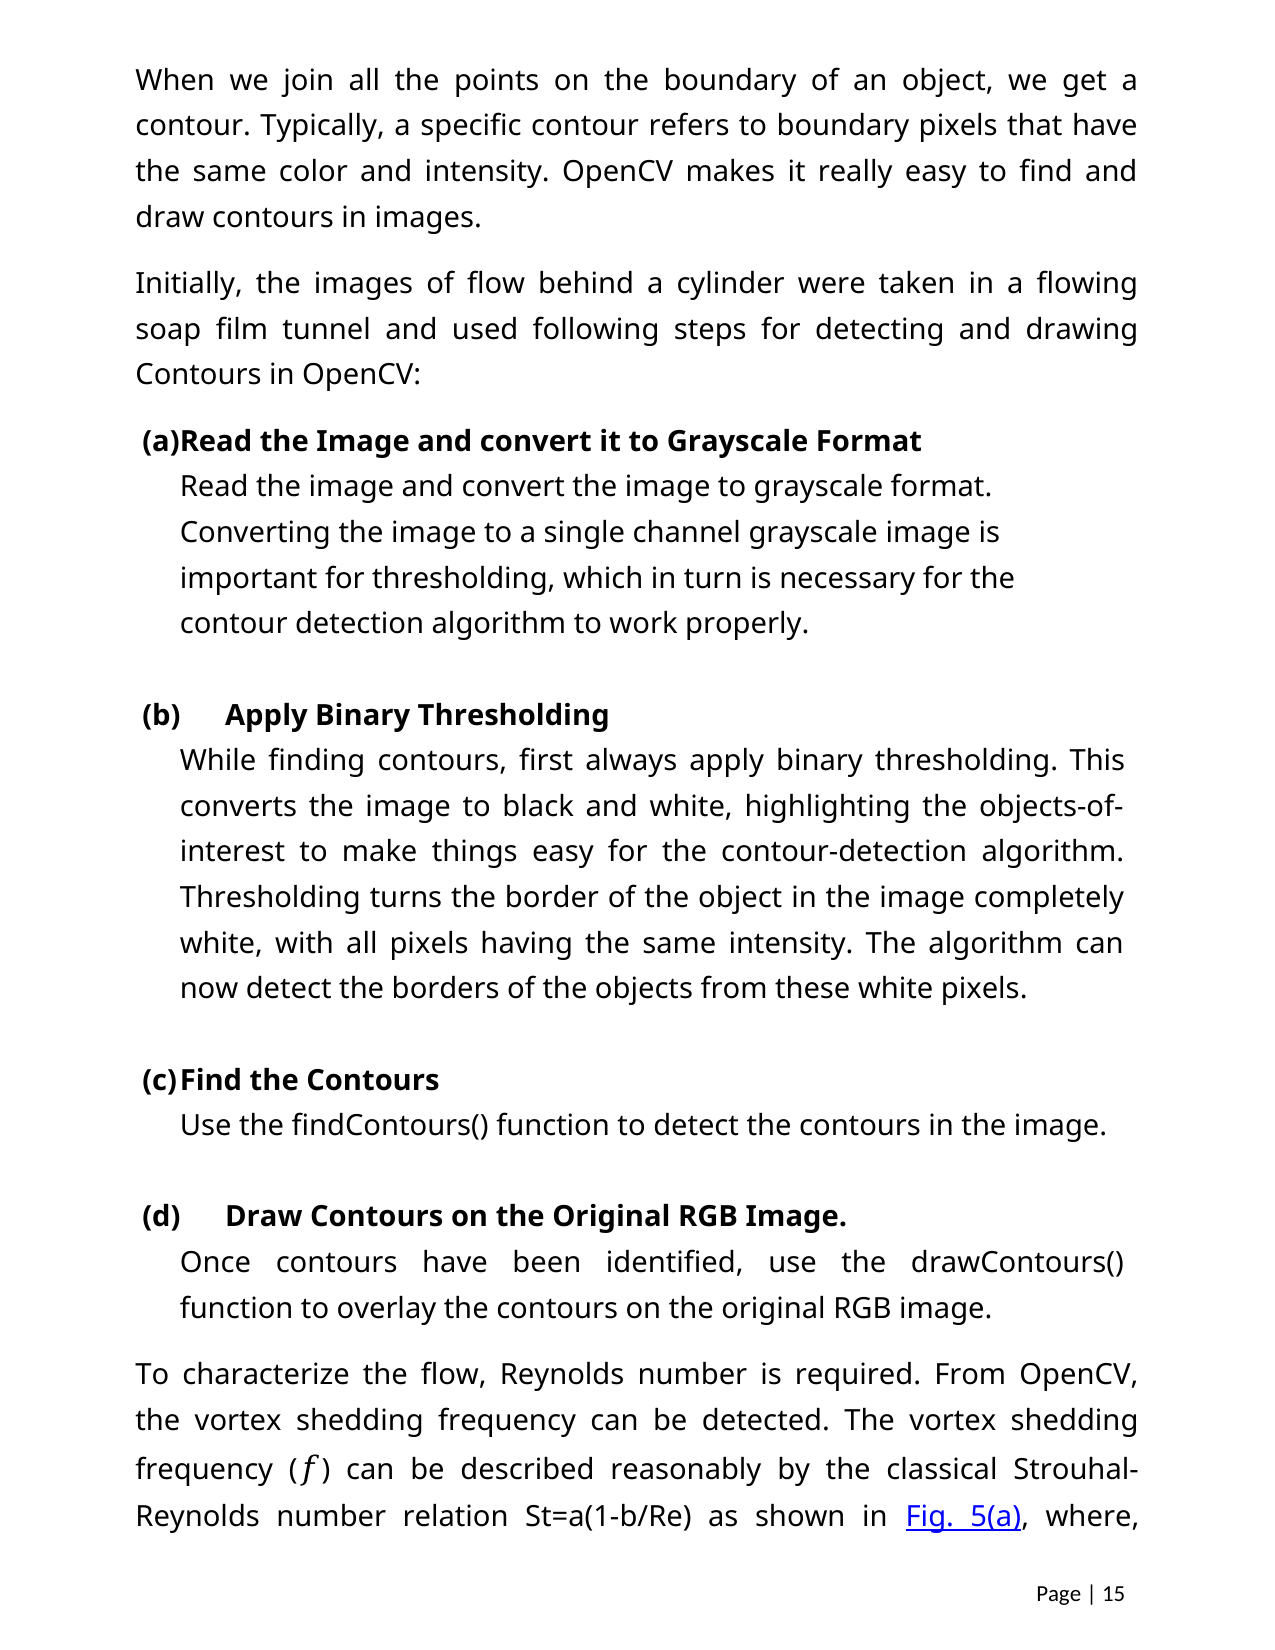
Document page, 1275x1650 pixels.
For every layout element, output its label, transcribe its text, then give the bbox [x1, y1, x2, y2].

list Read the image and convert the image to grayscale format. Converting the image to a single channel grayscale image is important for thresholding, which in turn is necessary for the contour detection algorithm to work properly. [179, 466, 1125, 642]
text When we join all the points on the boundary of an object, we get a contour. Typically, a specific contour refers to boundary pixels that have the same color and intensity. OpenCV makes it really easy to find and draw contours in images. [135, 59, 1139, 236]
list While finding contours, first always apply binary thresholding. This converts the image to black and white, highlighting the objects-of-interest to make things easy for the contour-detection algorithm. Thresholding turns the border of the object in the image completely white, with all pixels having the same intensity. The algorithm can now detect the borders of the objects from these white pixels. [179, 739, 1125, 1007]
list Use the findContours() function to detect the contours in the image. [179, 1104, 1125, 1144]
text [135, 1353, 1139, 1535]
list Find the Contours [142, 1059, 1125, 1098]
list Once contours have been identified, use the drawContours() function to overlay the contours on the original RGB image. [179, 1241, 1125, 1327]
text Initially, the images of flow behind a cylinder were taken in a flowing soap film tunnel and used following steps for detecting and drawing Contours in OpenCV: [135, 262, 1139, 393]
list Draw Contours on the Original RGB Image. [142, 1196, 1125, 1235]
list Apply Binary Thresholding [142, 694, 1125, 733]
list Read the Image and convert it to Grayscale Format [142, 420, 1125, 460]
